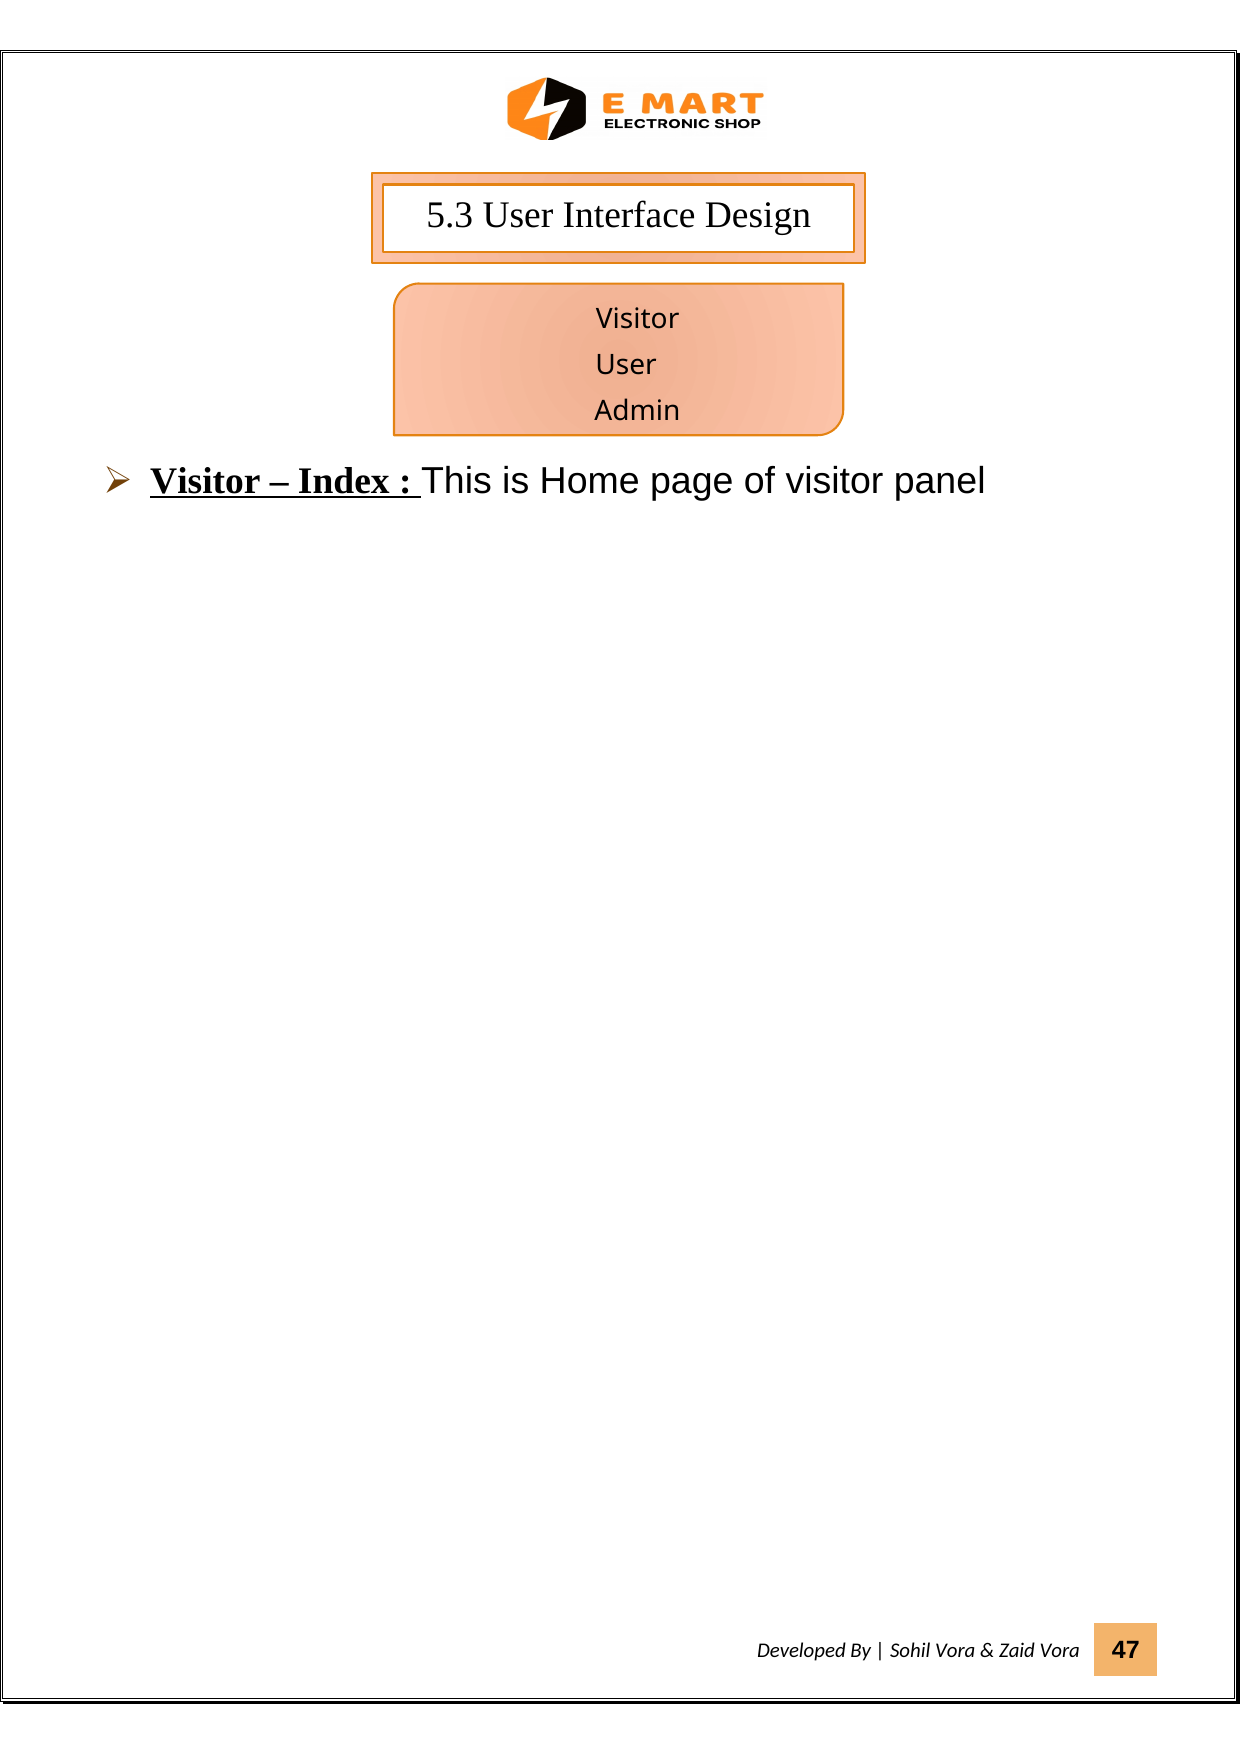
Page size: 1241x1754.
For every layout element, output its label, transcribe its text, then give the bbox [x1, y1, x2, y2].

list Visitor – Index : This is Home page of visitor panel [103, 459, 1084, 502]
picture [504, 76, 767, 139]
